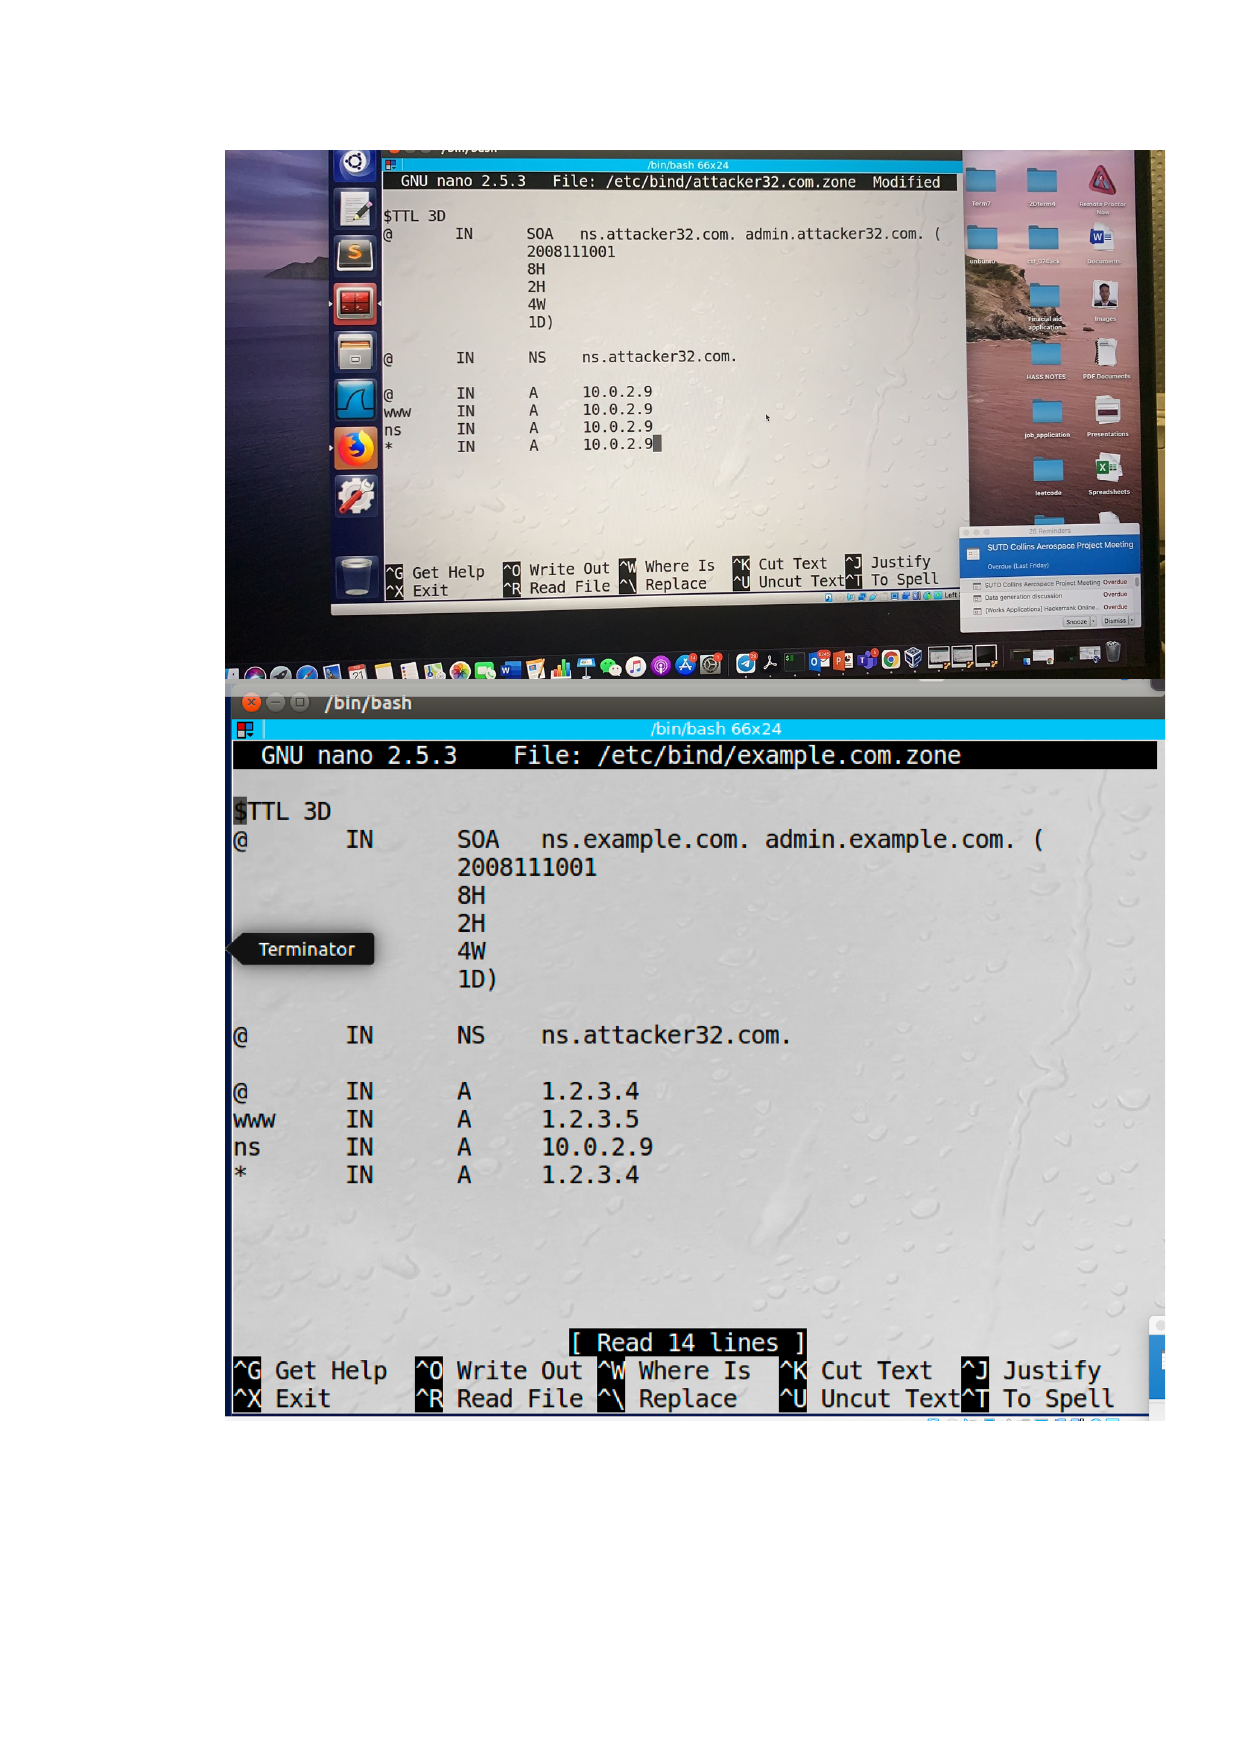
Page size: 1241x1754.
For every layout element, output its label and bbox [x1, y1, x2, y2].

picture [738, 726, 745, 732]
picture [654, 722, 660, 734]
picture [763, 724, 769, 734]
picture [225, 150, 1166, 1421]
picture [773, 724, 780, 734]
